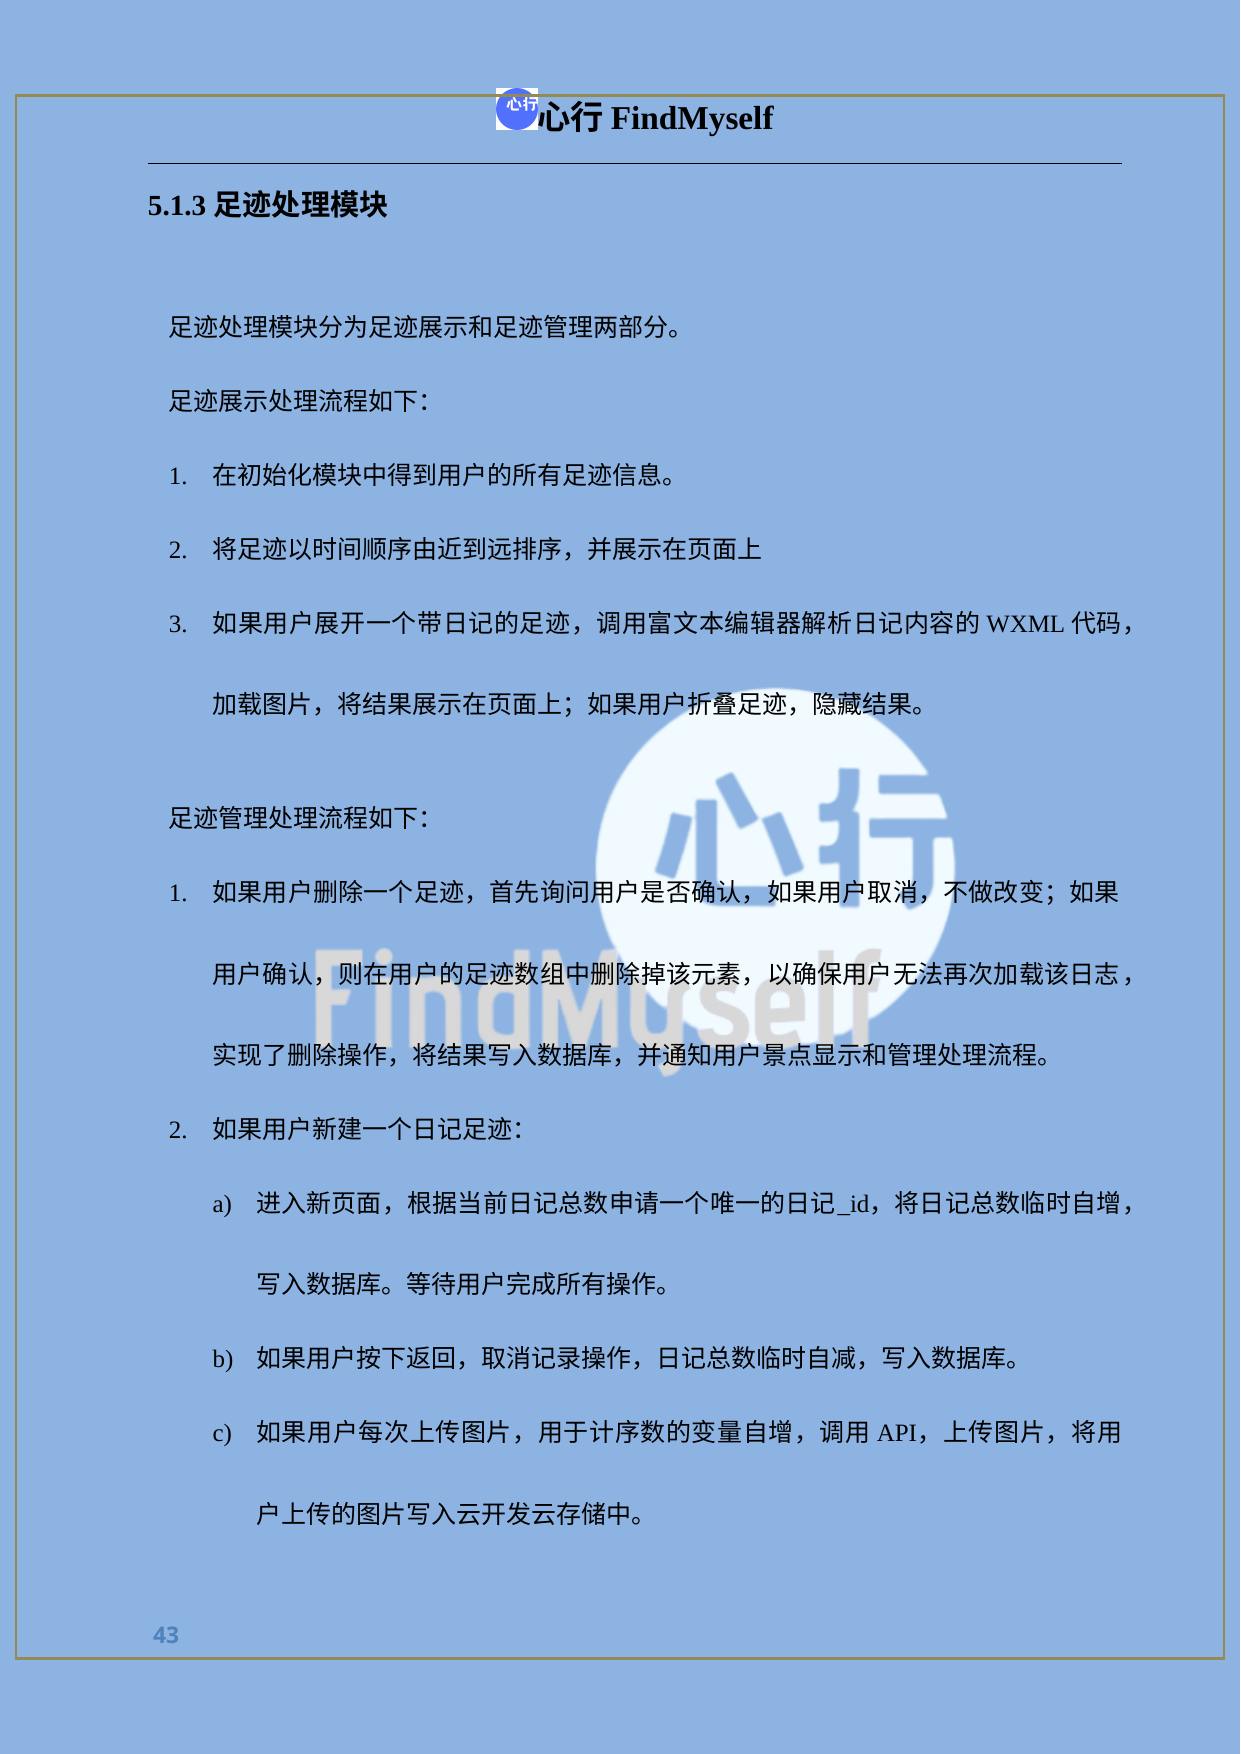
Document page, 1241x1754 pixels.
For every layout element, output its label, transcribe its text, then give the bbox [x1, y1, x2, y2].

list 将足迹以时间顺序由近到远排序，并展示在页面上 [168, 515, 1122, 580]
text 足迹展示处理流程如下： [148, 367, 1122, 432]
list 如果用户按下返回，取消记录操作，日记总数临时自减，写入数据库。 [212, 1324, 1122, 1389]
list 如果用户每次上传图片，用于计序数的变量自增，调用API，上传图片，将用户上传的图片写入云开发云存储中。 [212, 1398, 1122, 1545]
list 进入新页面，根据当前日记总数申请一个唯一的日记_id，将日记总数临时自增，写入数据库。等待用户完成所有操作。 [212, 1169, 1122, 1315]
picture [496, 88, 538, 94]
text 足迹管理处理流程如下： [168, 784, 1122, 849]
list 在初始化模块中得到用户的所有足迹信息。 [168, 441, 1122, 506]
list 如果用户展开一个带日记的足迹，调用富文本编辑器解析日记内容的WXML代码，加载图片，将结果展示在页面上；如果用户折叠足迹，隐藏结果。 [168, 589, 1122, 736]
list 如果用户删除一个足迹，首先询问用户是否确认，如果用户取消，不做改变；如果用户确认，则在用户的足迹数组中删除掉该元素，以确保用户无法再次加载该日志，实现了删除操作，将结果写入数据库，并通知用户景点显示和管理处理流程。 [168, 858, 1122, 1086]
list 如果用户新建一个日记足迹： [168, 1095, 1122, 1160]
picture [496, 97, 538, 130]
text 足迹处理模块分为足迹展示和足迹管理两部分。 [148, 293, 1122, 358]
text 5.1.3 足迹处理模块 [148, 170, 1122, 235]
